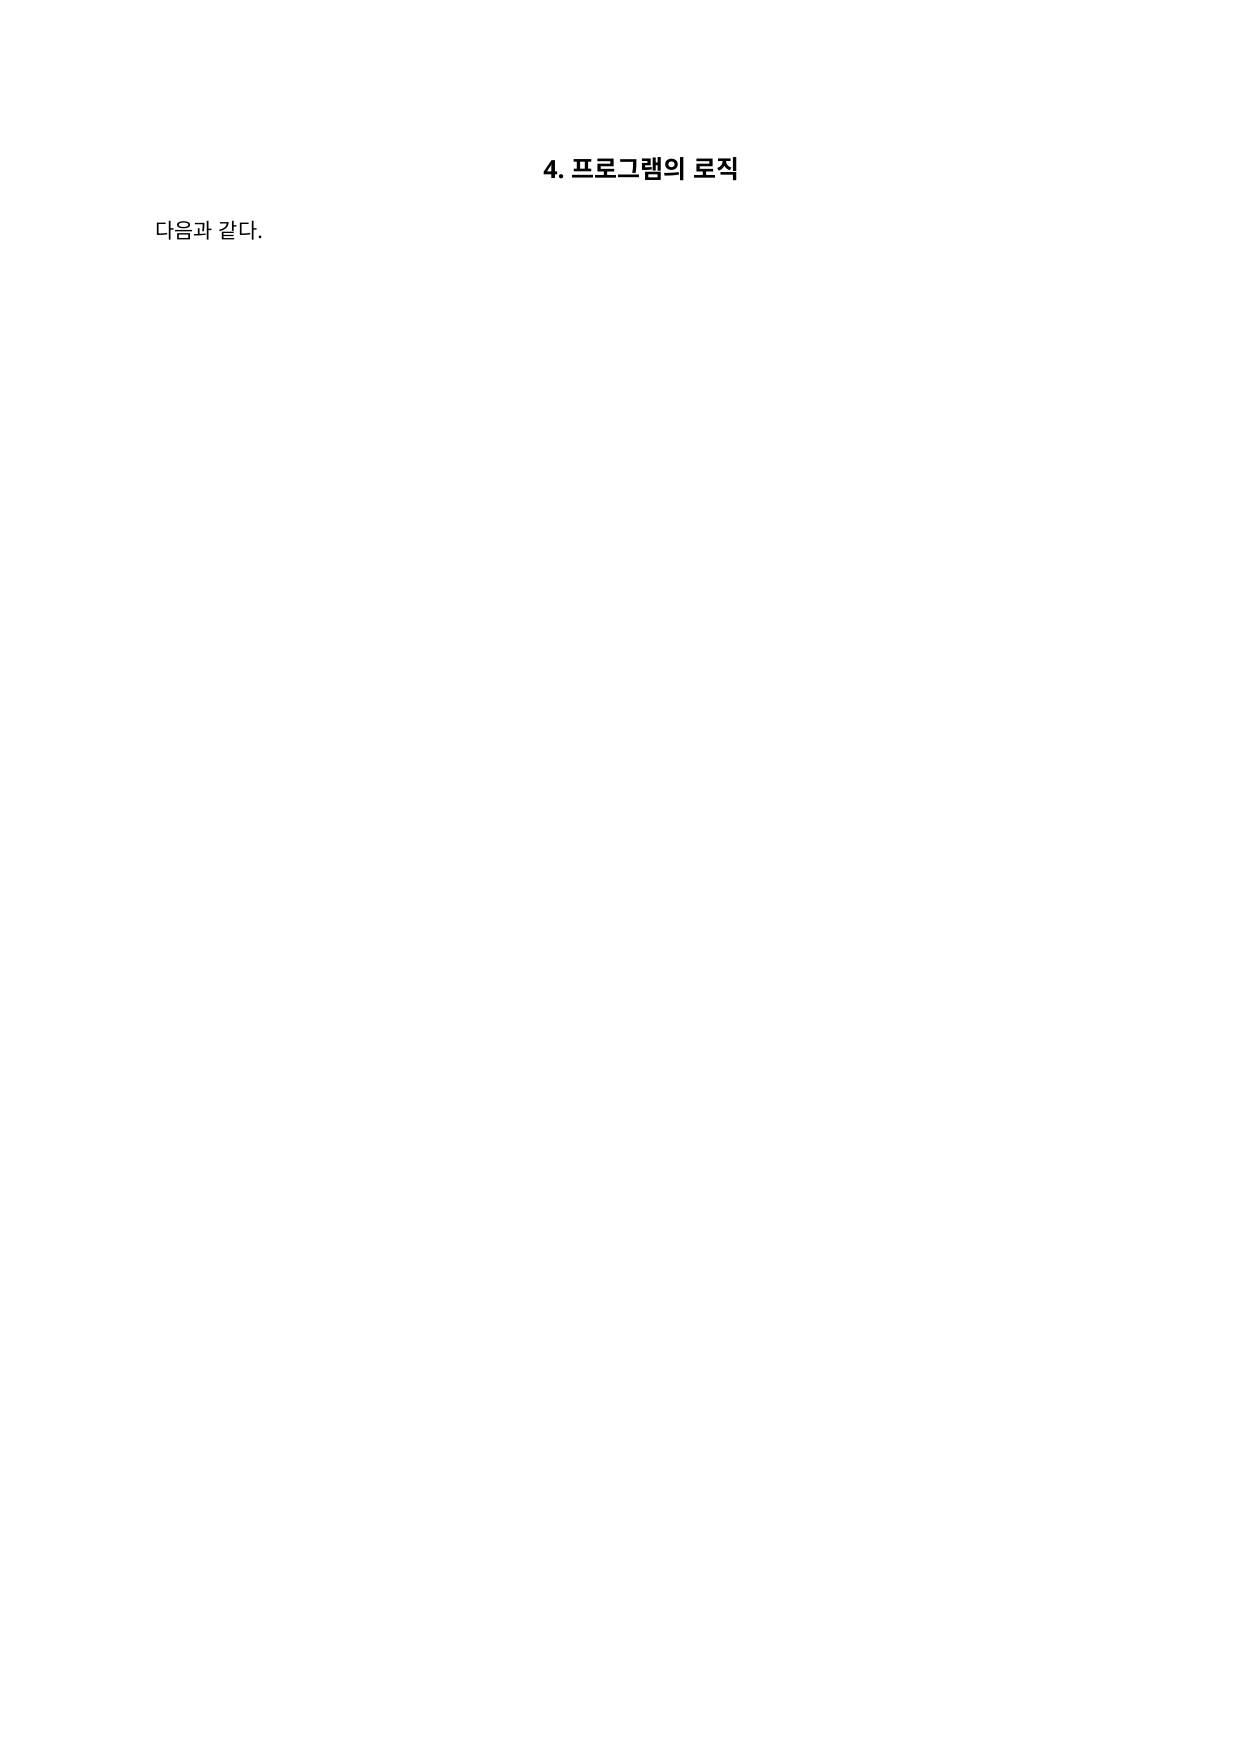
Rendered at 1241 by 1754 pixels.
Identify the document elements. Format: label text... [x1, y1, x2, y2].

text 다음과 같다. [150, 215, 1090, 245]
text 4. 프로그램의 로직 [192, 150, 1090, 186]
